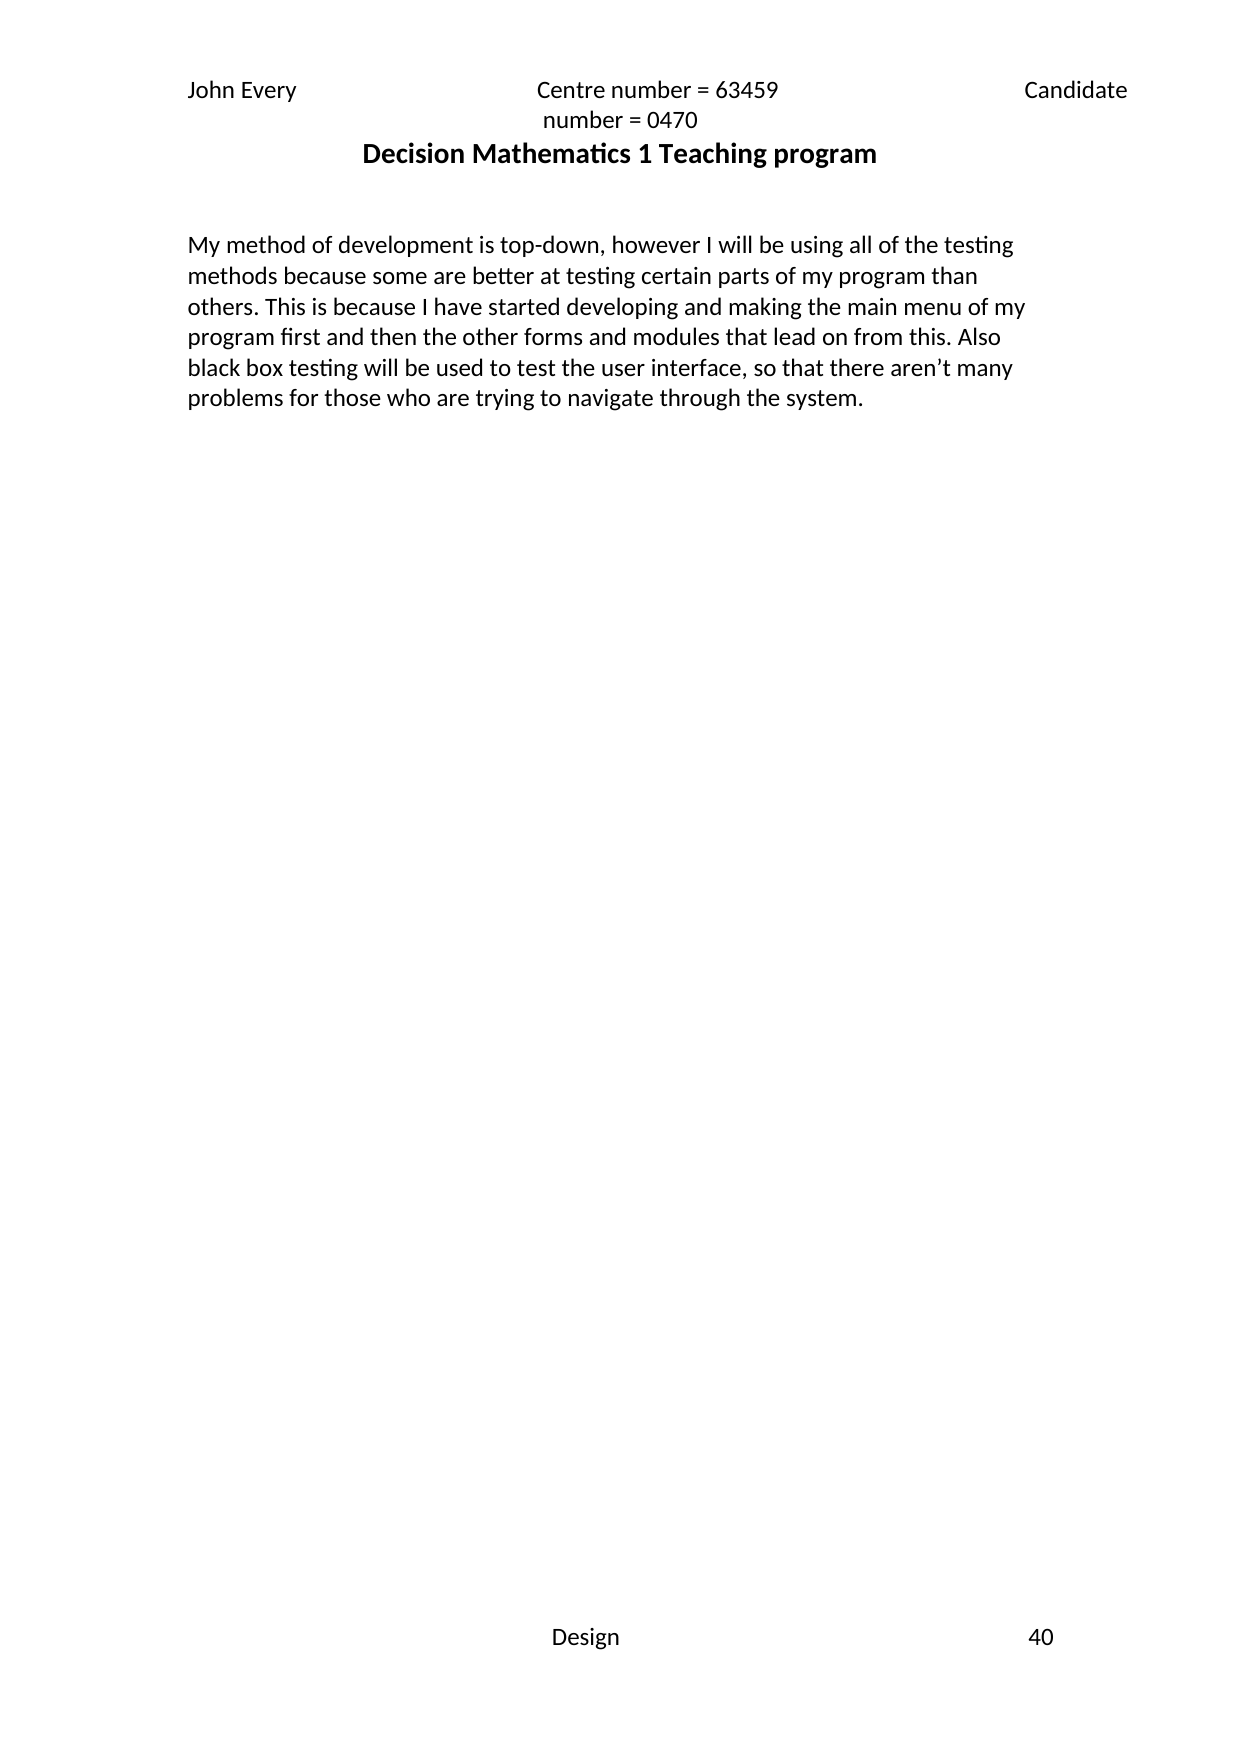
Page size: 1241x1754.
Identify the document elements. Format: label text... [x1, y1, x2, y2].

text My method of development is top-down, however I will be using all of the testing methods because some are better at testing certain parts of my program than others. This is because I have started developing and making the main menu of my program first and then the other forms and modules that lead on from this. Also black box testing will be used to test the user interface, so that there aren’t many problems for those who are trying to navigate through the system. [187, 230, 1053, 413]
